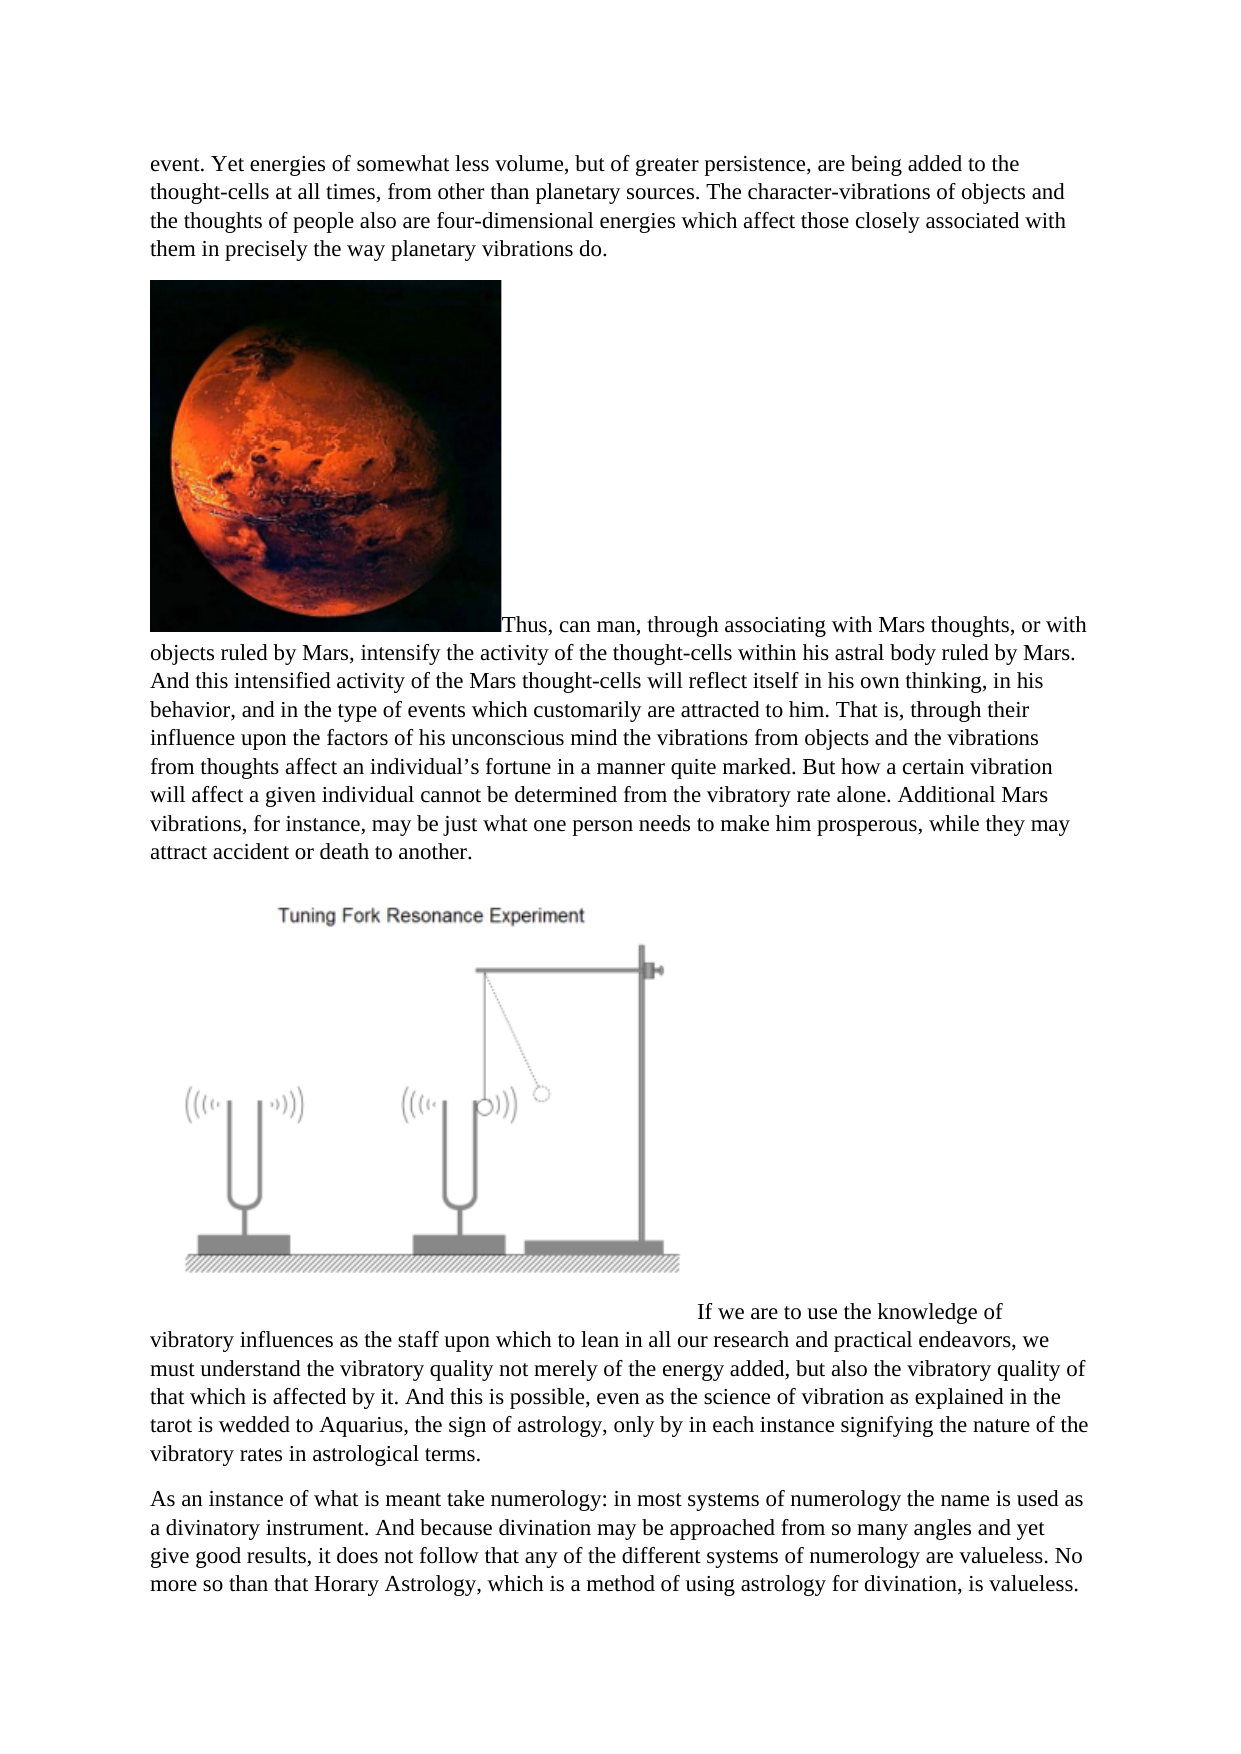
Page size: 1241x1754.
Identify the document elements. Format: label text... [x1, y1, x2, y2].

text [150, 1485, 1090, 1597]
text Thus, can man, through associating with Mars thoughts, or with objects ruled by Mars, intensify the activity of the thought-cells within his astral body ruled by Mars. And this intensified activity of the Mars thought-cells will reflect itself in his own thinking, in his behavior, and in the type of events which customarily are attracted to him. That is, through their influence upon the factors of his unconscious mind the vibrations from objects and the vibrations from thoughts affect an individual’s fortune in a manner quite marked. But how a certain vibration will affect a given individual cannot be determined from the vibratory rate alone. Additional Mars vibrations, for instance, may be just what one person needs to make him prosperous, while they may attract accident or death to another. [150, 280, 1090, 864]
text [150, 150, 1090, 262]
picture [150, 280, 502, 632]
picture [150, 883, 697, 1320]
